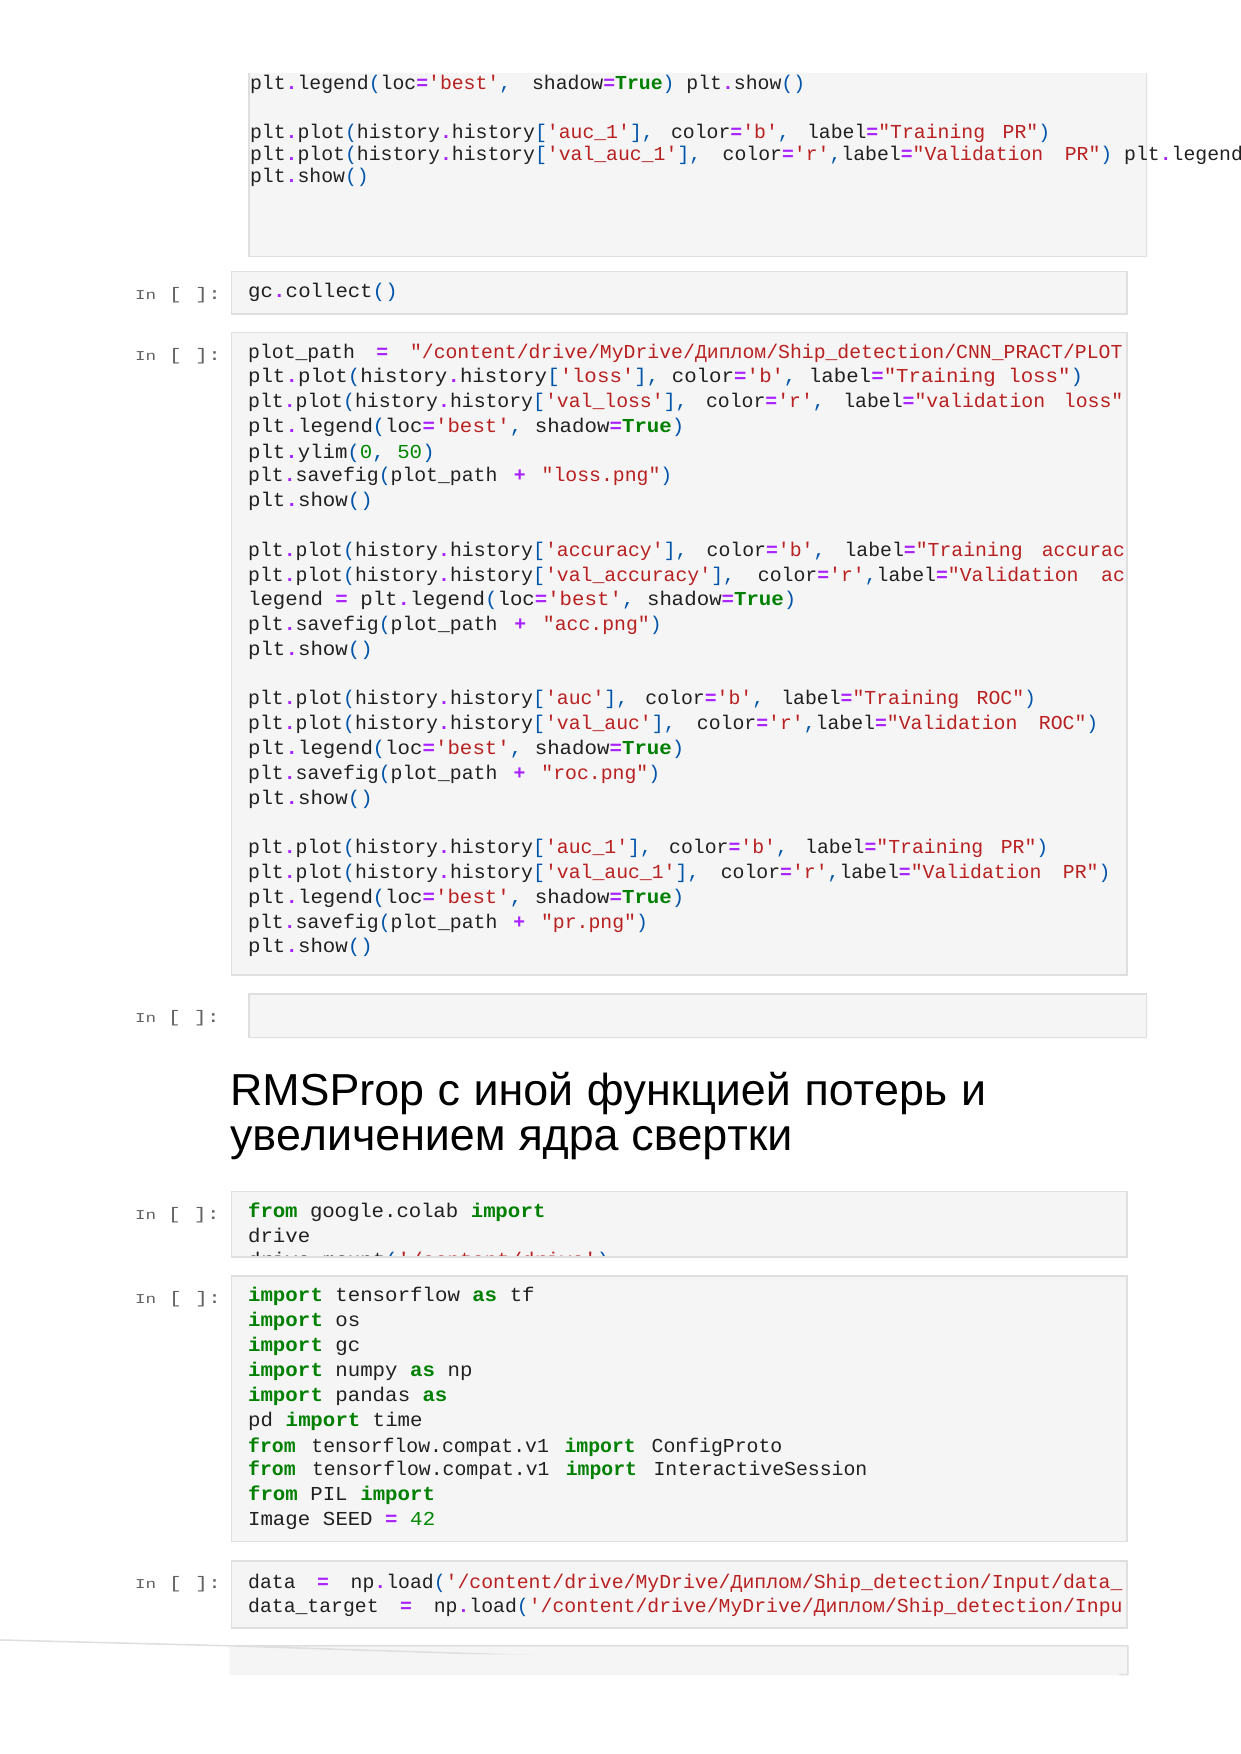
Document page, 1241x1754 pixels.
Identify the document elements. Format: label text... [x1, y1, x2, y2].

text In [ ]: [135, 1575, 231, 1594]
text In [ ]: [135, 1009, 220, 1028]
text In [ ]: [135, 1290, 231, 1309]
text In [ ]: [135, 286, 231, 304]
text In [ ]: [135, 347, 231, 365]
text RMSProp с иной функцией потерь и увеличением ядра свертки [230, 1070, 1107, 1160]
text In [ ]: [135, 1206, 220, 1224]
